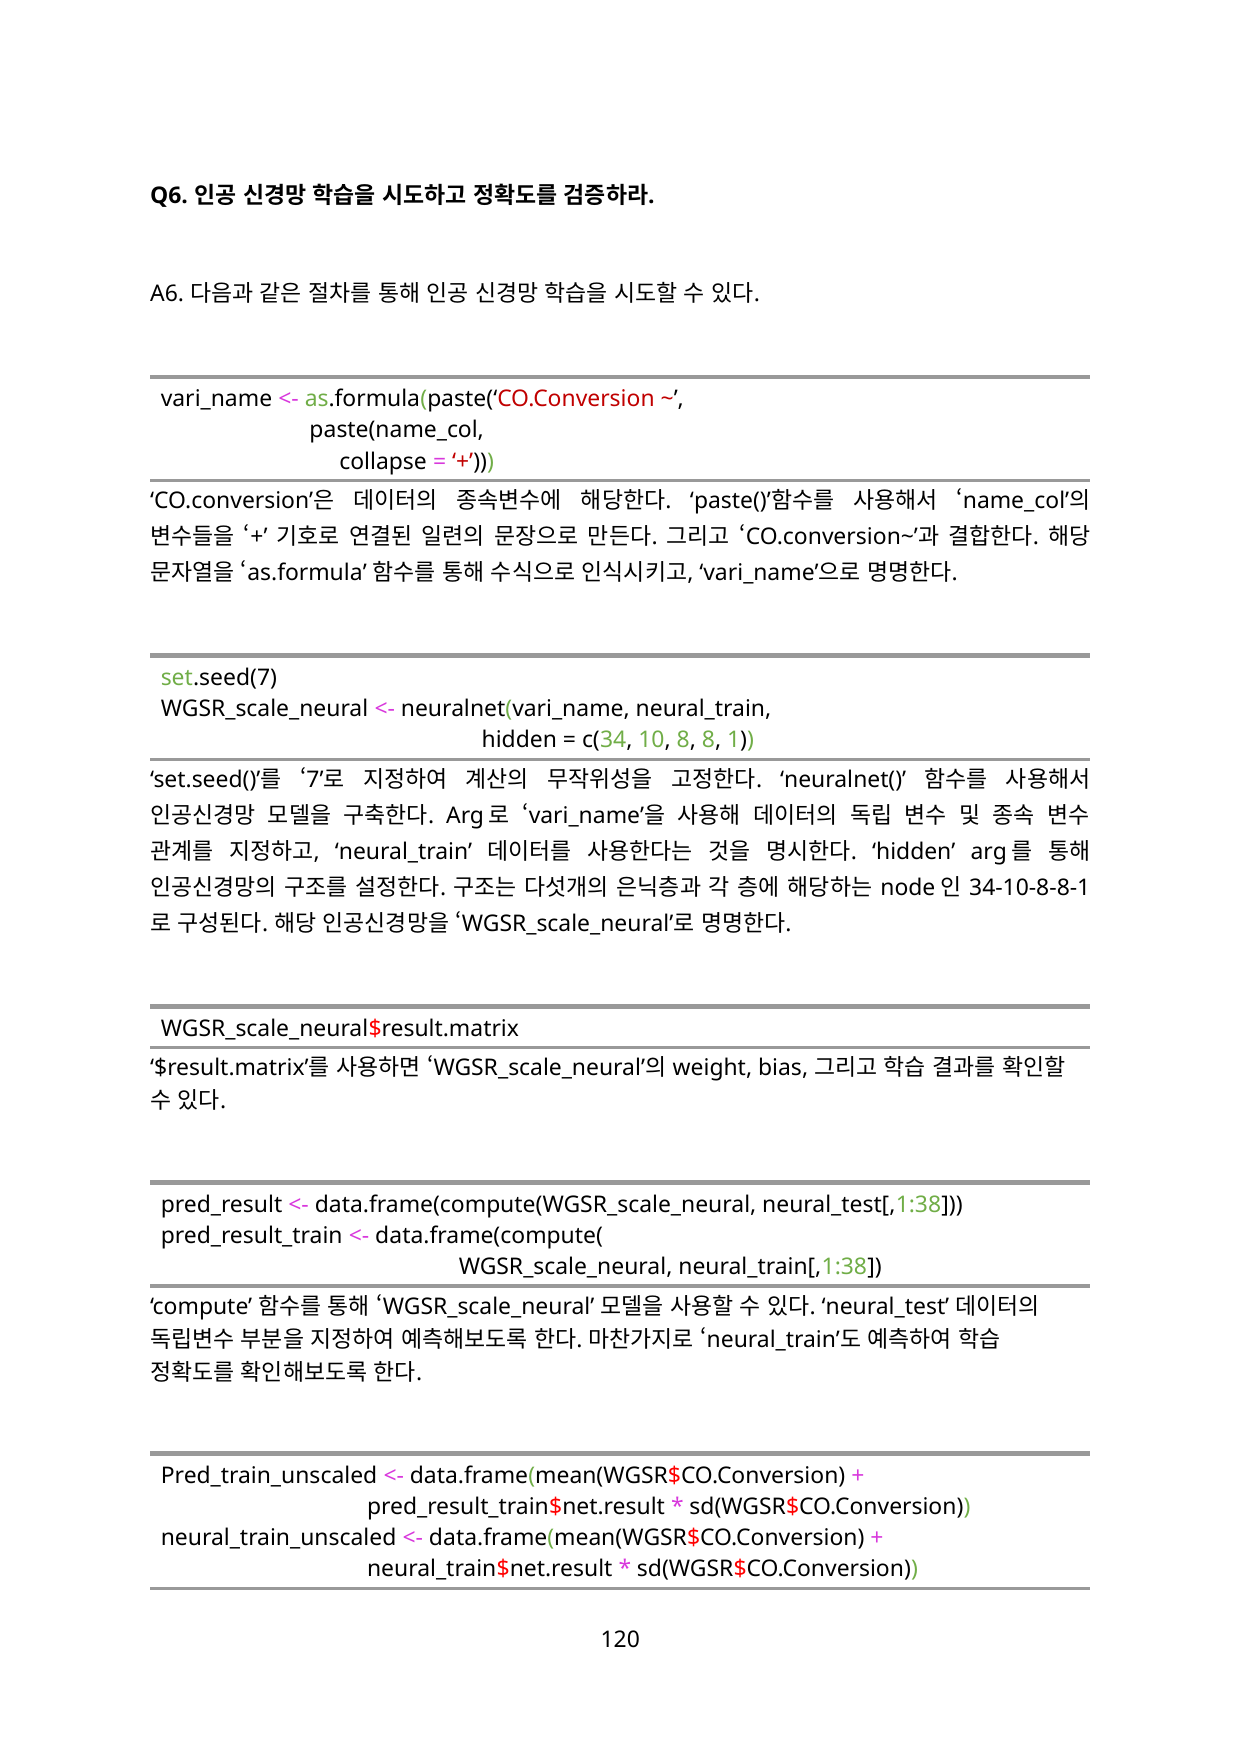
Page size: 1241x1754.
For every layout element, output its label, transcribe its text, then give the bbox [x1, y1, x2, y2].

text ‘set.seed()’를 ‘7’로 지정하여 계산의 무작위성을 고정한다. ‘neuralnet()’ 함수를 사용해서 인공신경망 모델을 구축한다. Arg로 ‘vari_name’을 사용해 데이터의 독립 변수 및 종속 변수 관계를 지정하고, ‘neural_train’ 데이터를 사용한다는 것을 명시한다. ‘hidden’ arg를 통해 인공신경망의 구조를 설정한다. 구조는 다섯개의 은닉층과 각 층에 해당하는 node인 34-10-8-8-1로 구성된다. 해당 인공신경망을 ‘WGSR_scale_neural’로 명명한다. [150, 761, 1090, 938]
table_header vari_name <- as.formula(paste(‘CO.Conversion ~’, paste(name_col, collapse = ‘+’))) [150, 379, 1090, 479]
table_header pred_result <- data.frame(compute(WGSR_scale_neural, neural_test[,1:38])) pred_result_train <- data.frame(compute( WGSR_scale_neural, neural_train[,1:38]) [150, 1185, 1090, 1284]
text 인공 신경망 학습을 시도하고 정확도를 검증하라. [150, 177, 1090, 211]
table_header set.seed(7) WGSR_scale_neural <- neuralnet(vari_name, neural_train, hidden = c(34, 10, 8, 8, 1)) [150, 658, 1090, 758]
text 다음과 같은 절차를 통해 인공 신경망 학습을 시도할 수 있다. [150, 275, 1090, 308]
text ‘$result.matrix’를 사용하면 ‘WGSR_scale_neural’의 weight, bias, 그리고 학습 결과를 확인할 수 있다. [150, 1049, 1090, 1116]
table_header WGSR_scale_neural$result.matrix [150, 1009, 1090, 1046]
table_header Pred_train_unscaled <- data.frame(mean(WGSR$CO.Conversion) + pred_result_train$net.result * sd(WGSR$CO.Conversion)) neural_train_unscaled <- data.frame(mean(WGSR$CO.Conversion) + neural_train$net.result * sd(WGSR$CO.Conversion)) [150, 1456, 1090, 1587]
text ‘compute’ 함수를 통해 ‘WGSR_scale_neural’ 모델을 사용할 수 있다. ‘neural_test’ 데이터의 독립변수 부분을 지정하여 예측해보도록 한다. 마찬가지로 ‘neural_train’도 예측하여 학습 정확도를 확인해보도록 한다. [150, 1288, 1090, 1387]
text ‘CO.conversion’은 데이터의 종속변수에 해당한다. ‘paste()’함수를 사용해서 ‘name_col’의 변수들을 ‘+’ 기호로 연결된 일련의 문장으로 만든다. 그리고 ‘CO.conversion~’과 결합한다. 해당 문자열을 ‘as.formula’ 함수를 통해 수식으로 인식시키고, ‘vari_name’으로 명명한다. [150, 482, 1090, 587]
